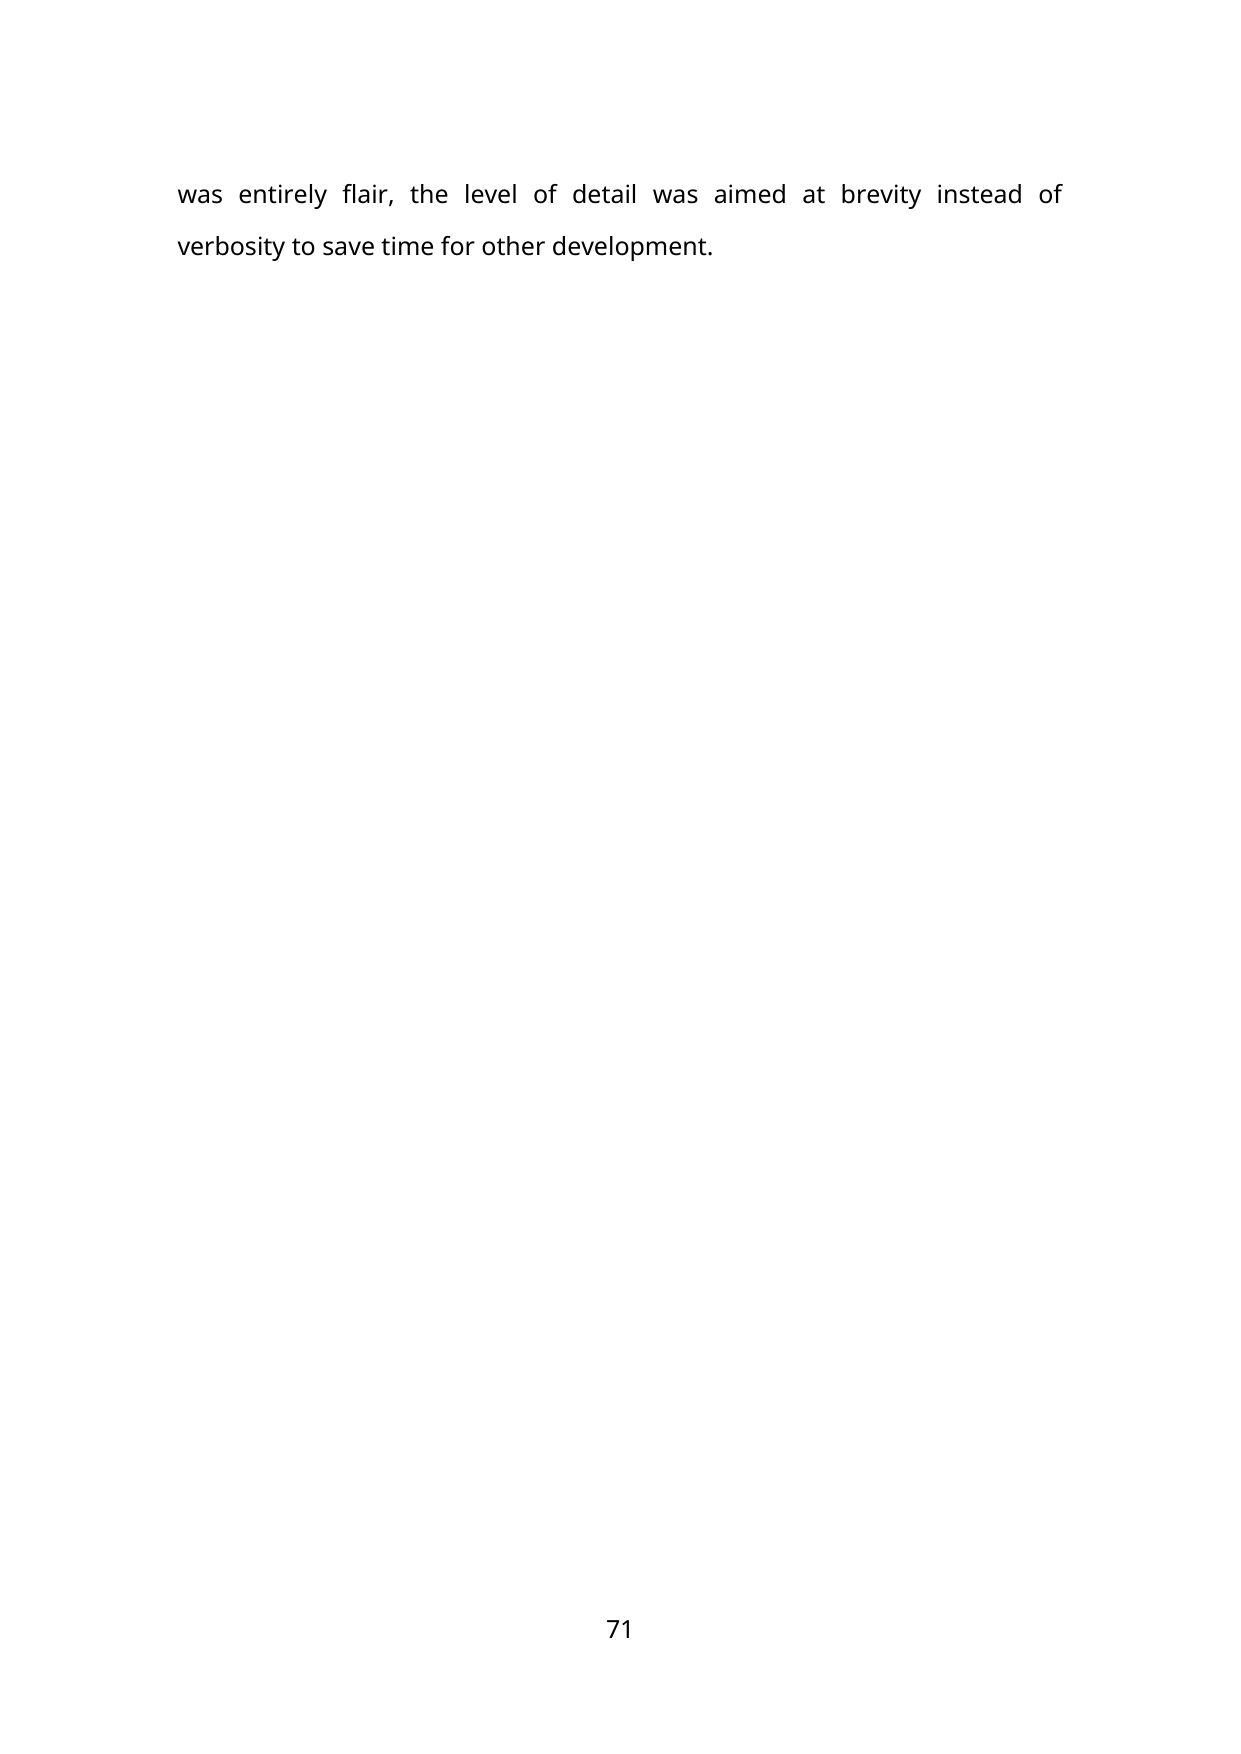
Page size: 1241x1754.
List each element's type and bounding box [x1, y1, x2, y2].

text [177, 177, 1063, 262]
